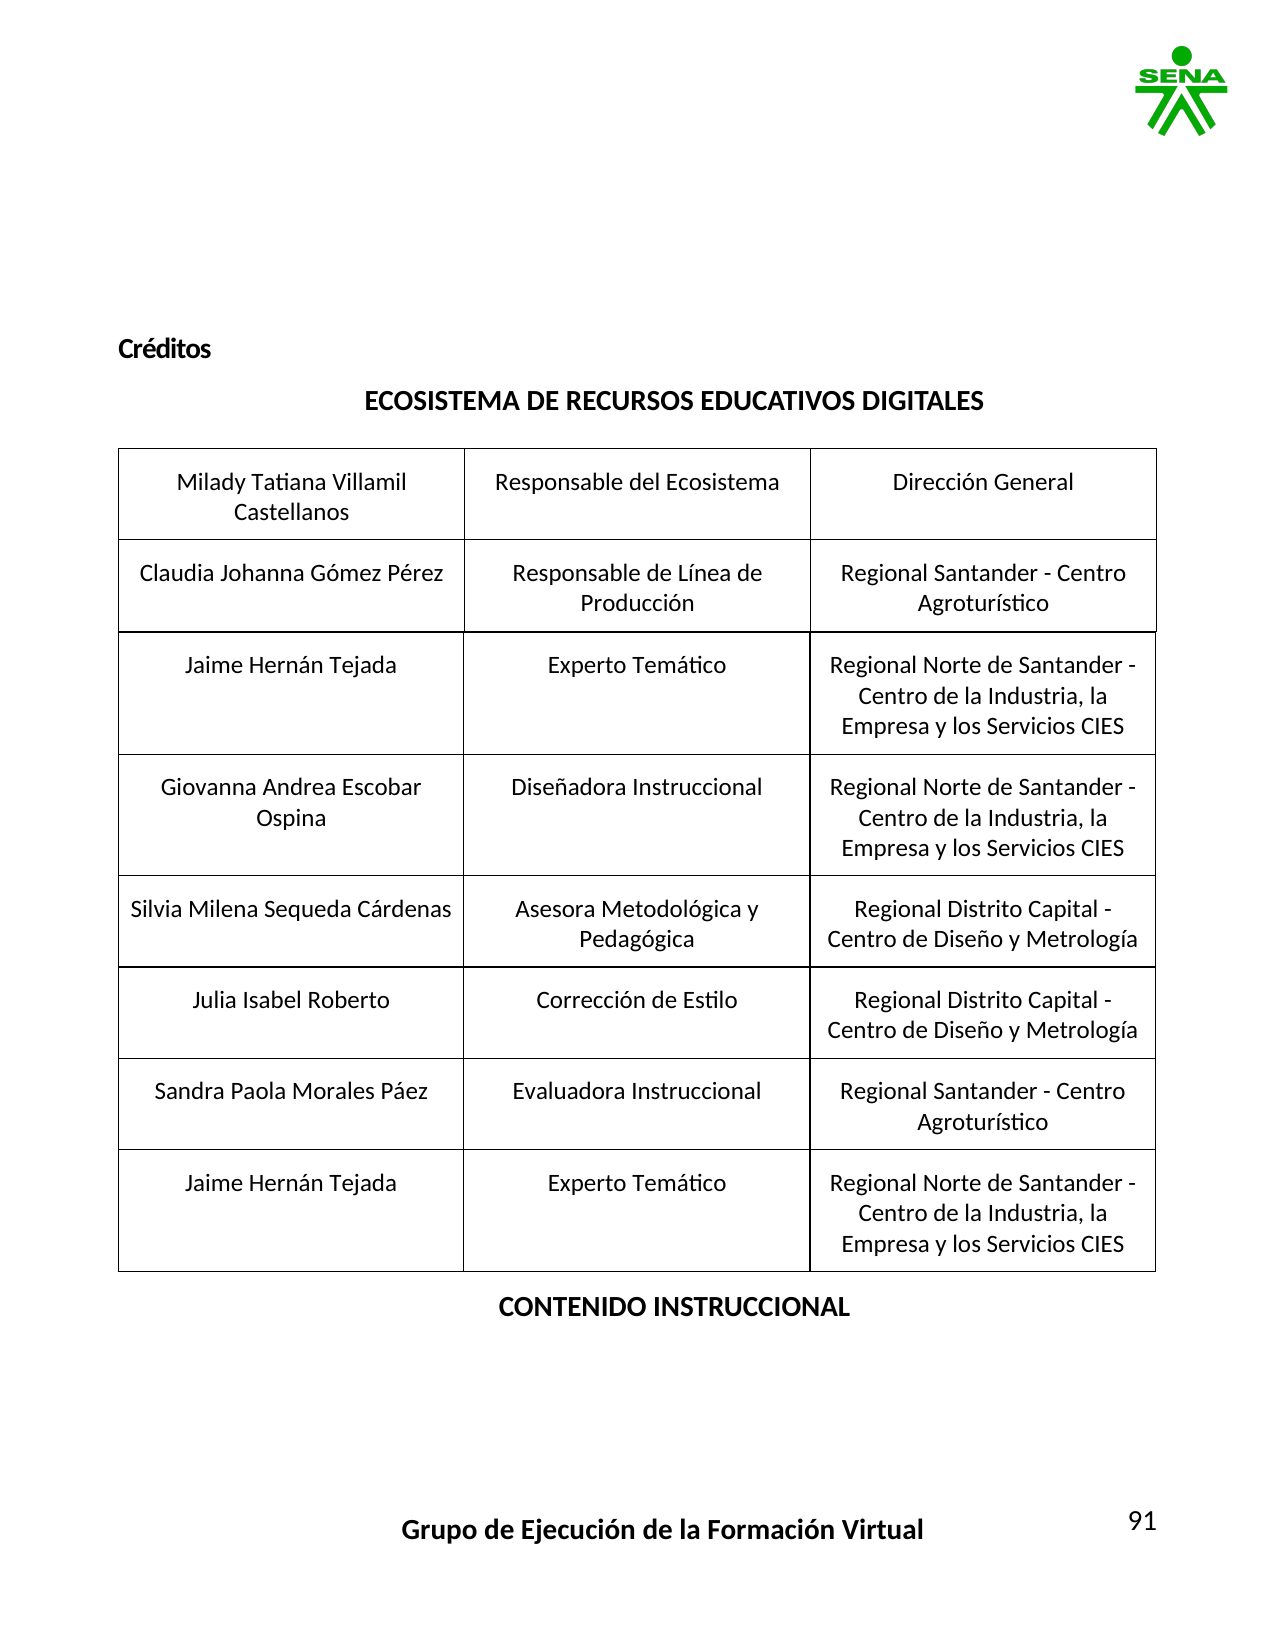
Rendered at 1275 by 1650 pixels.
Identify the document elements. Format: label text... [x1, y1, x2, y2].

table_cell Claudia Johanna Gómez Pérez [119, 540, 464, 631]
table_header Dirección General [811, 449, 1156, 539]
table_cell Regional Santander - Centro Agroturístico [811, 1059, 1155, 1149]
table_cell Regional Santander - Centro Agroturístico [811, 540, 1156, 631]
table_header Experto Temático [464, 633, 809, 753]
table_cell Asesora Metodológica y Pedagógica [464, 876, 809, 966]
table_header Milady Tatiana Villamil Castellanos [119, 449, 464, 539]
picture [1135, 46, 1228, 136]
table_cell Julia Isabel Roberto [119, 968, 463, 1058]
table_cell Silvia Milena Sequeda Cárdenas [119, 876, 463, 966]
table_cell Responsable de Línea de Producción [465, 540, 810, 631]
table_header Responsable del Ecosistema [465, 449, 810, 539]
table_cell Jaime Hernán Tejada [119, 1150, 463, 1271]
table_header Jaime Hernán Tejada [119, 633, 463, 753]
table_cell Corrección de Estilo [464, 968, 809, 1058]
table_cell Giovanna Andrea Escobar Ospina [119, 755, 463, 875]
table_cell Regional Distrito Capital - Centro de Diseño y Metrología [811, 876, 1155, 966]
text CONTENIDO INSTRUCCIONAL [118, 1288, 1157, 1324]
table_header Regional Norte de Santander - Centro de la Industria, la Empresa y los Servicios CIES [811, 633, 1155, 753]
table_cell Regional Distrito Capital - Centro de Diseño y Metrología [811, 968, 1155, 1058]
text ECOSISTEMA DE RECURSOS EDUCATIVOS DIGITALES [118, 382, 1157, 418]
subtitle Créditos [118, 330, 1157, 366]
table_cell Evaluadora Instruccional [464, 1059, 809, 1149]
table_cell Regional Norte de Santander - Centro de la Industria, la Empresa y los Servicios CIES [811, 755, 1155, 875]
table_cell Experto Temático [464, 1150, 809, 1271]
table_cell Regional Norte de Santander - Centro de la Industria, la Empresa y los Servicios CIES [811, 1150, 1155, 1271]
table_cell Sandra Paola Morales Páez [119, 1059, 463, 1149]
table_cell Diseñadora Instruccional [464, 755, 809, 875]
